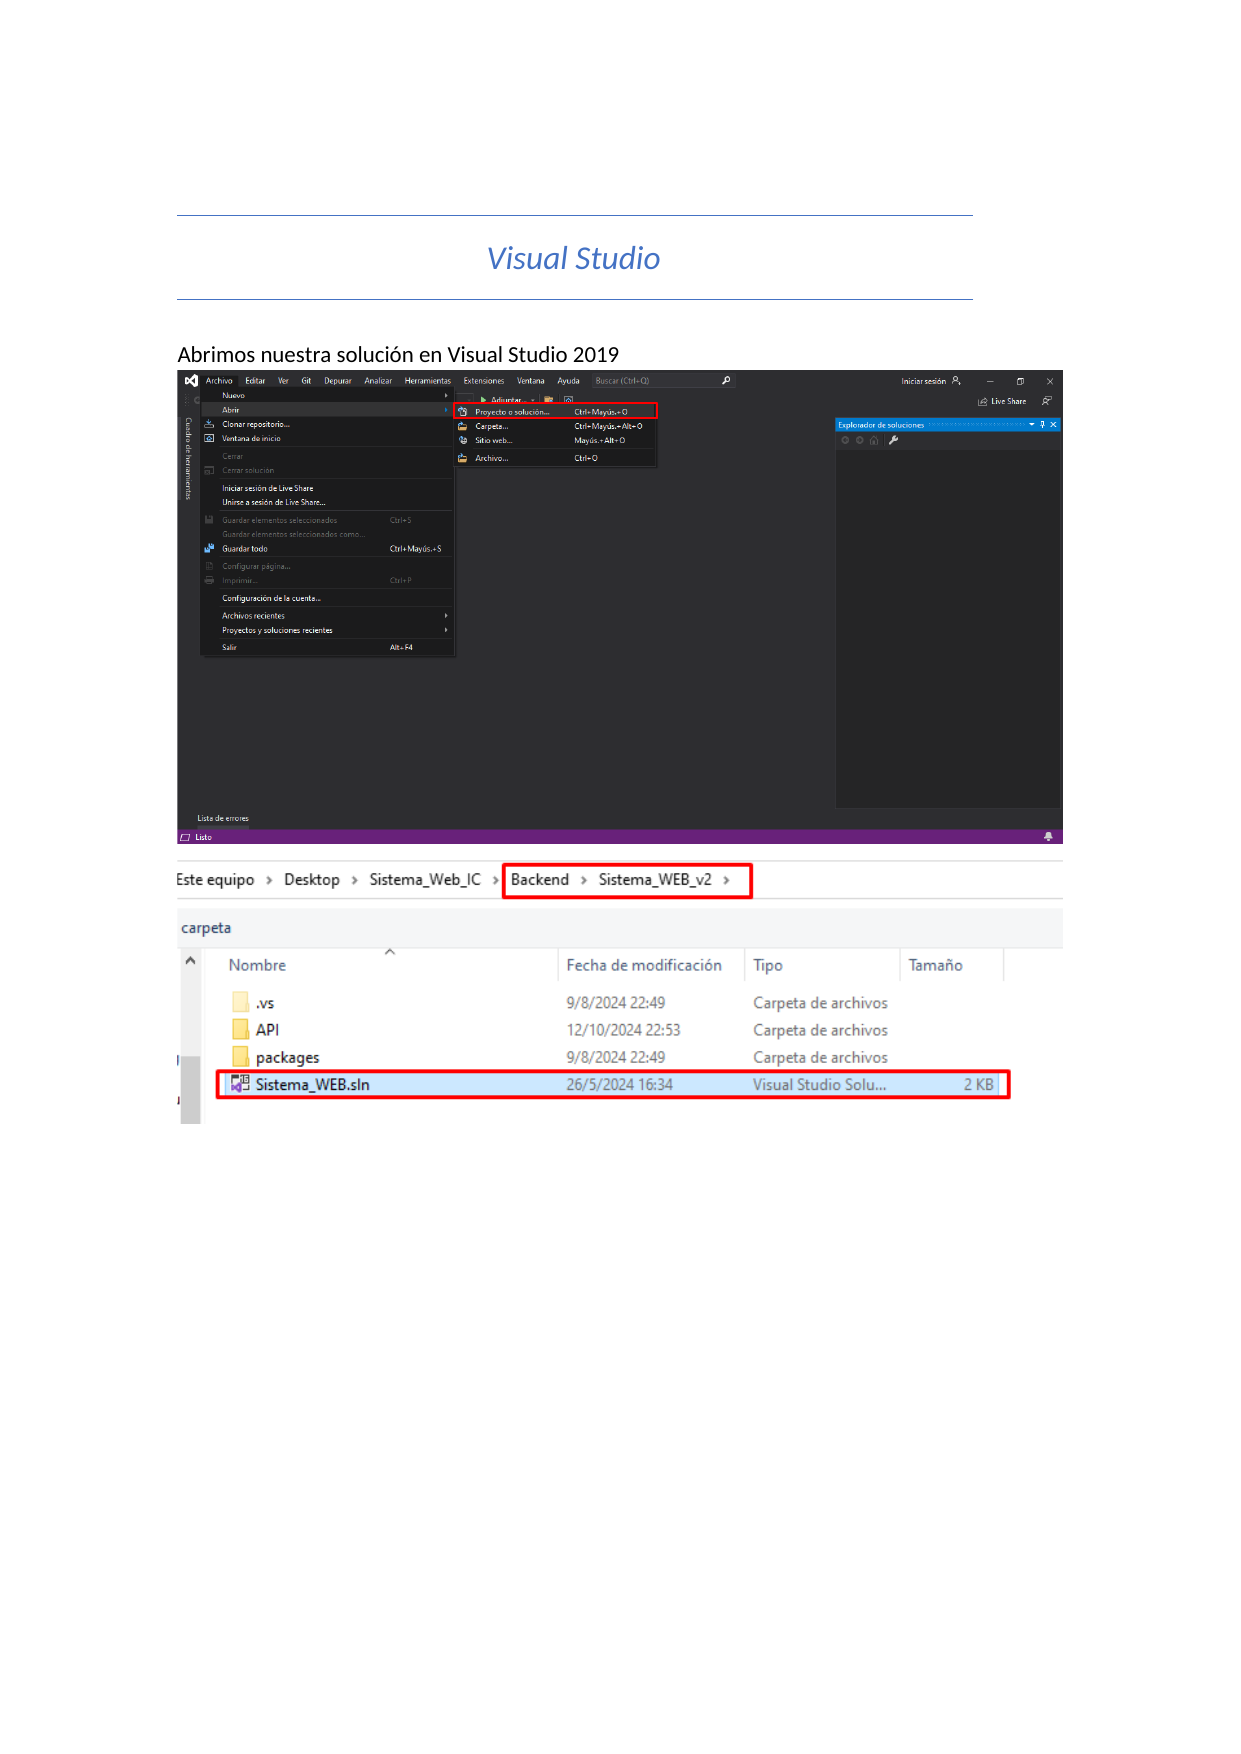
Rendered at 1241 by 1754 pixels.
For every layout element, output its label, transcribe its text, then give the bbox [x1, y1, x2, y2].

text Visual Studio [177, 216, 973, 299]
picture [177, 370, 1063, 844]
text Abrimos nuestra solución en Visual Studio 2019 [177, 341, 1063, 370]
picture [177, 851, 1063, 1124]
